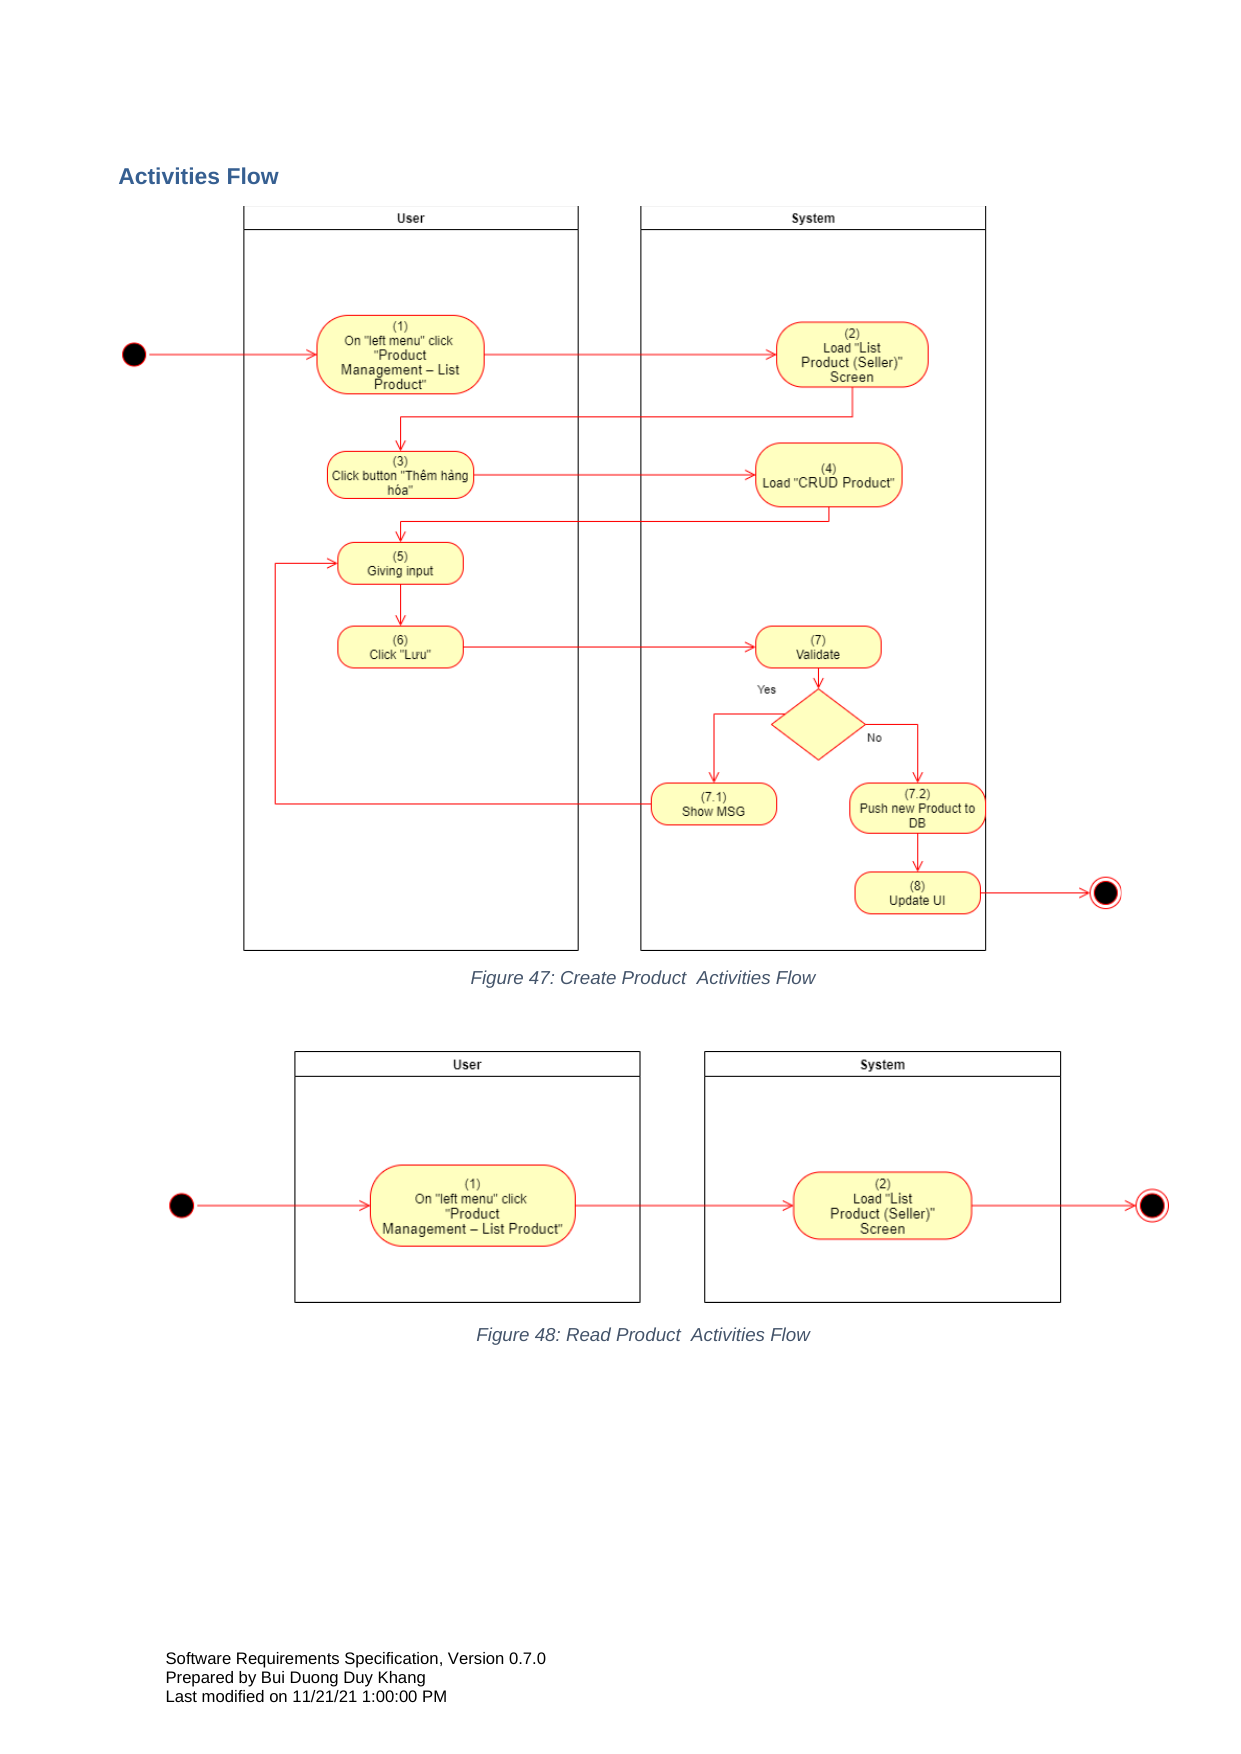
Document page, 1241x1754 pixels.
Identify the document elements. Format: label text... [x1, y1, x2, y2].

picture [118, 206, 1122, 951]
text Figure 48: Read Product Activities Flow [118, 1324, 1122, 1345]
text Figure 47: Create Product Activities Flow [118, 967, 1122, 989]
picture [165, 1051, 1169, 1303]
subtitle Activities Flow [118, 163, 1122, 189]
